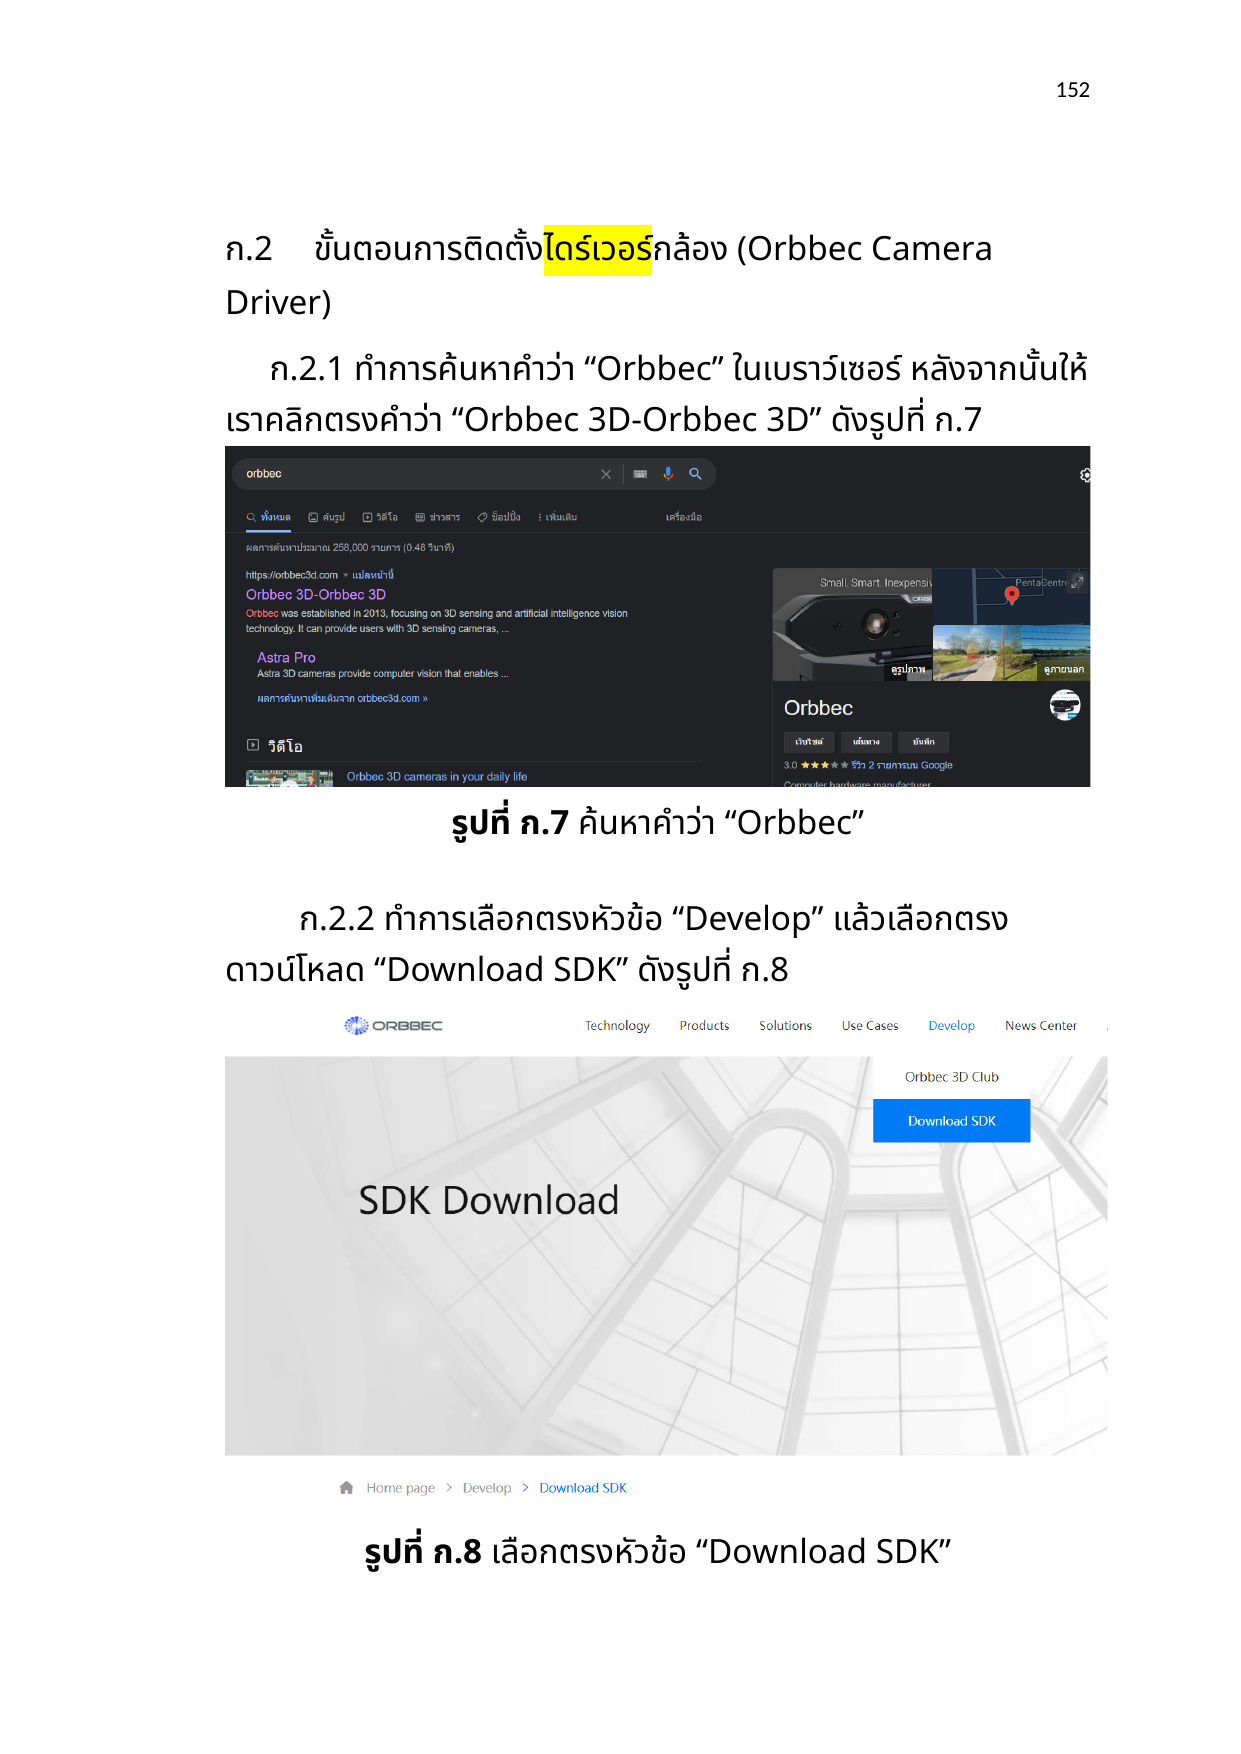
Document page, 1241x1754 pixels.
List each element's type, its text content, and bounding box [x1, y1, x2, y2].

text ก.2.1 ทำการค้นหาคำว่า “Orbbec” ในเบราว์เซอร์ หลังจากนั้นให้เราคลิกตรงคำว่า “Orbbec 3D-Orbbec 3D” ดังรูปที่ ก.7 [225, 345, 1090, 446]
subtitle ก.2 ขั้นตอนการติดตั้งไดร์เวอร์กล้อง (Orbbec Camera Driver) [225, 225, 1090, 324]
text รูปที่ ก.7 ค้นหาคำว่า “Orbbec” [225, 799, 1090, 849]
text ก.2.2 ทำการเลือกตรงหัวข้อ “Develop” แล้วเลือกตรง ดาวน์โหลด “Download SDK” ดังรูปที่ ก.8 [225, 895, 1090, 996]
text รูปที่ ก.8 เลือกตรงหัวข้อ “Download SDK” [225, 1528, 1090, 1579]
picture [225, 996, 1108, 1516]
picture [225, 446, 1091, 787]
